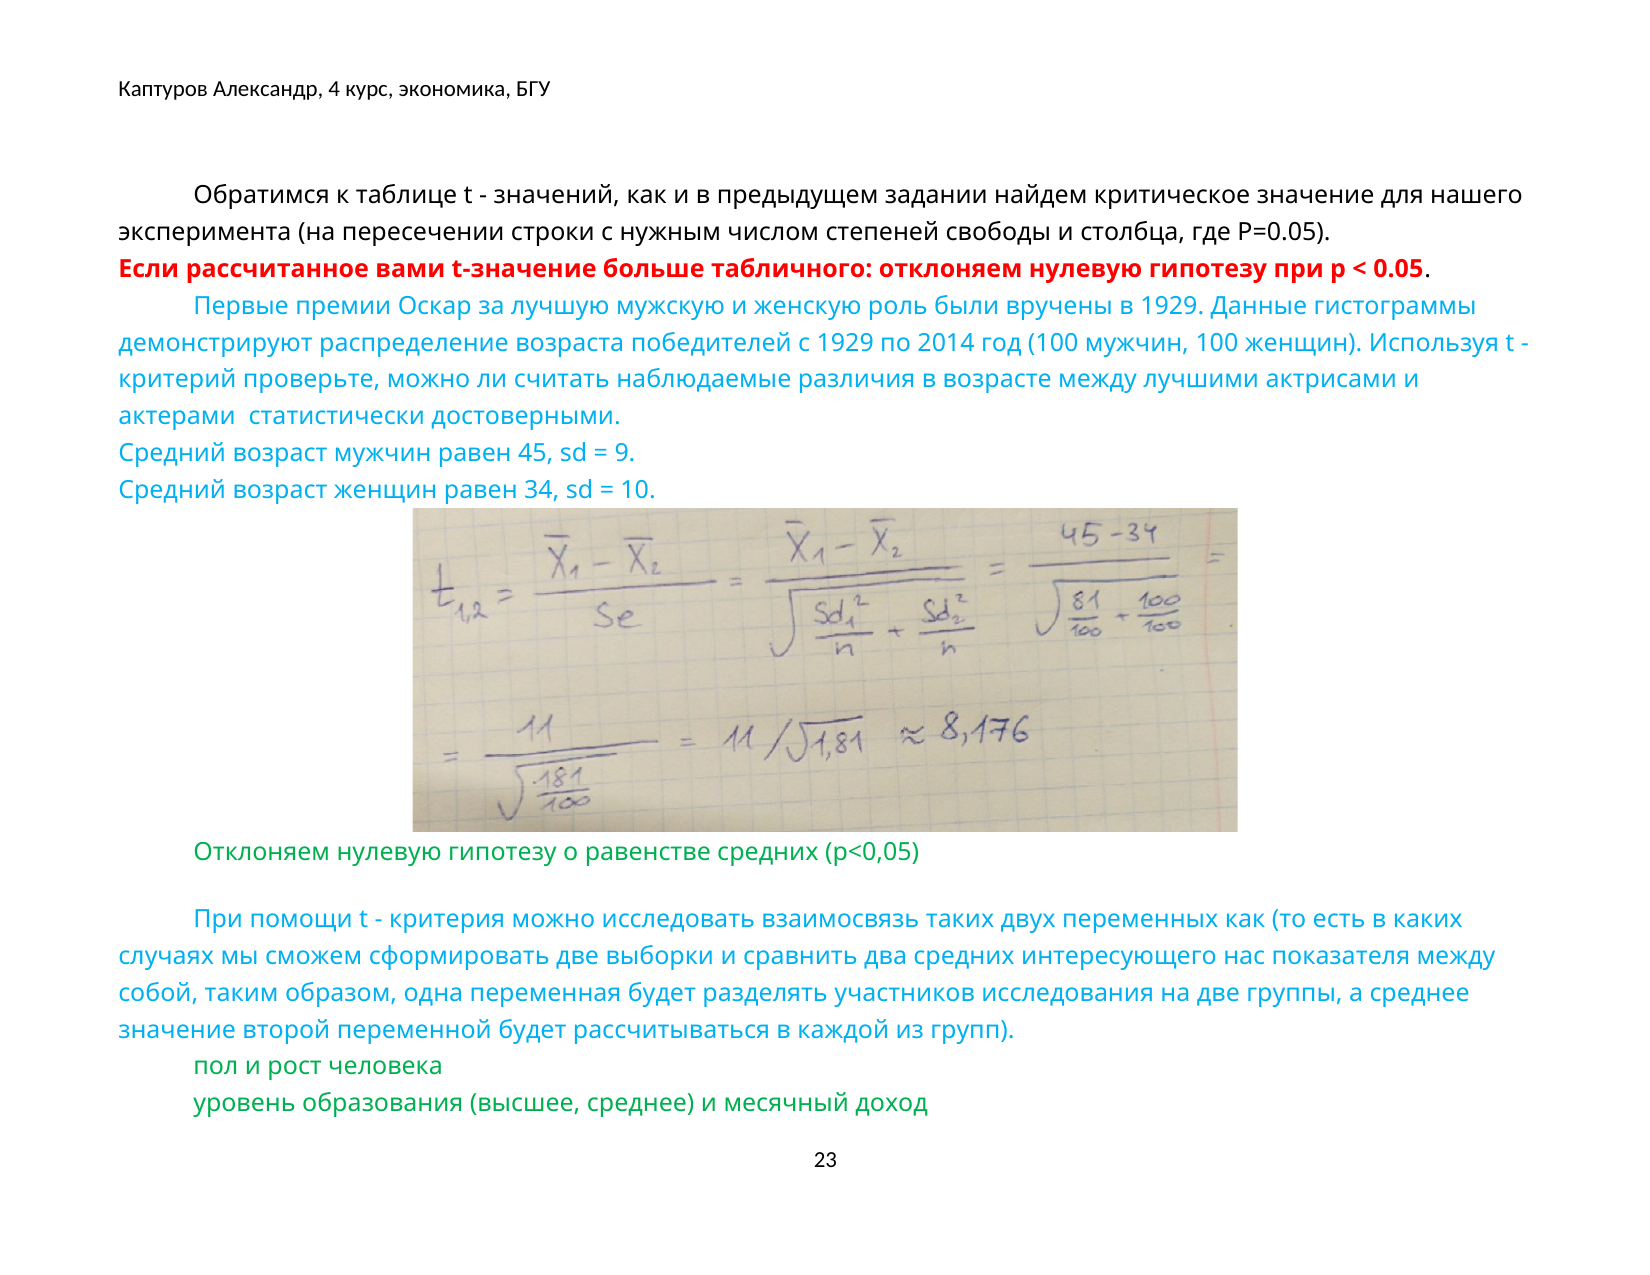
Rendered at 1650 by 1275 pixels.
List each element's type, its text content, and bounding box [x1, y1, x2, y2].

text Средний возраст женщин равен 34, sd = 10. [118, 471, 1532, 505]
text пол и рост человека [118, 1048, 1532, 1082]
text Первые премии Оскар за лучшую мужскую и женскую роль были вручены в 1929. Данные гистограммы демонстрируют распределение возраста победителей с 1929 по 2014 год (100 мужчин, 100 женщин). Используя t - критерий проверьте, можно ли считать наблюдаемые различия в возрасте между лучшими актрисами и актерами статистически достоверными. [118, 287, 1532, 432]
text При помощи t - критерия можно исследовать взаимосвязь таких двух переменных как (то есть в каких случаях мы сможем сформировать две выборки и сравнить два средних интересующего нас показателя между собой, таким образом, одна переменная будет разделять участников исследования на две группы, а среднее значение второй переменной будет рассчитываться в каждой из групп). [118, 901, 1532, 1045]
text уровень образования (высшее, среднее) и месячный доход [118, 1085, 1532, 1119]
text Если рассчитанное вами t-значение больше табличного: отклоняем нулевую гипотезу при p < 0.05. [118, 251, 1532, 285]
picture [412, 508, 1238, 832]
text Средний возраст мужчин равен 45, sd = 9. [118, 434, 1532, 469]
text Обратимся к таблице t - значений, как и в предыдущем задании найдем критическое значение для нашего эксперимента (на пересечении строки c нужным числом степеней свободы и столбца, где P=0.05). [118, 177, 1532, 248]
text Отклоняем нулевую гипотезу о равенстве средних (p<0,05) [118, 833, 1532, 867]
